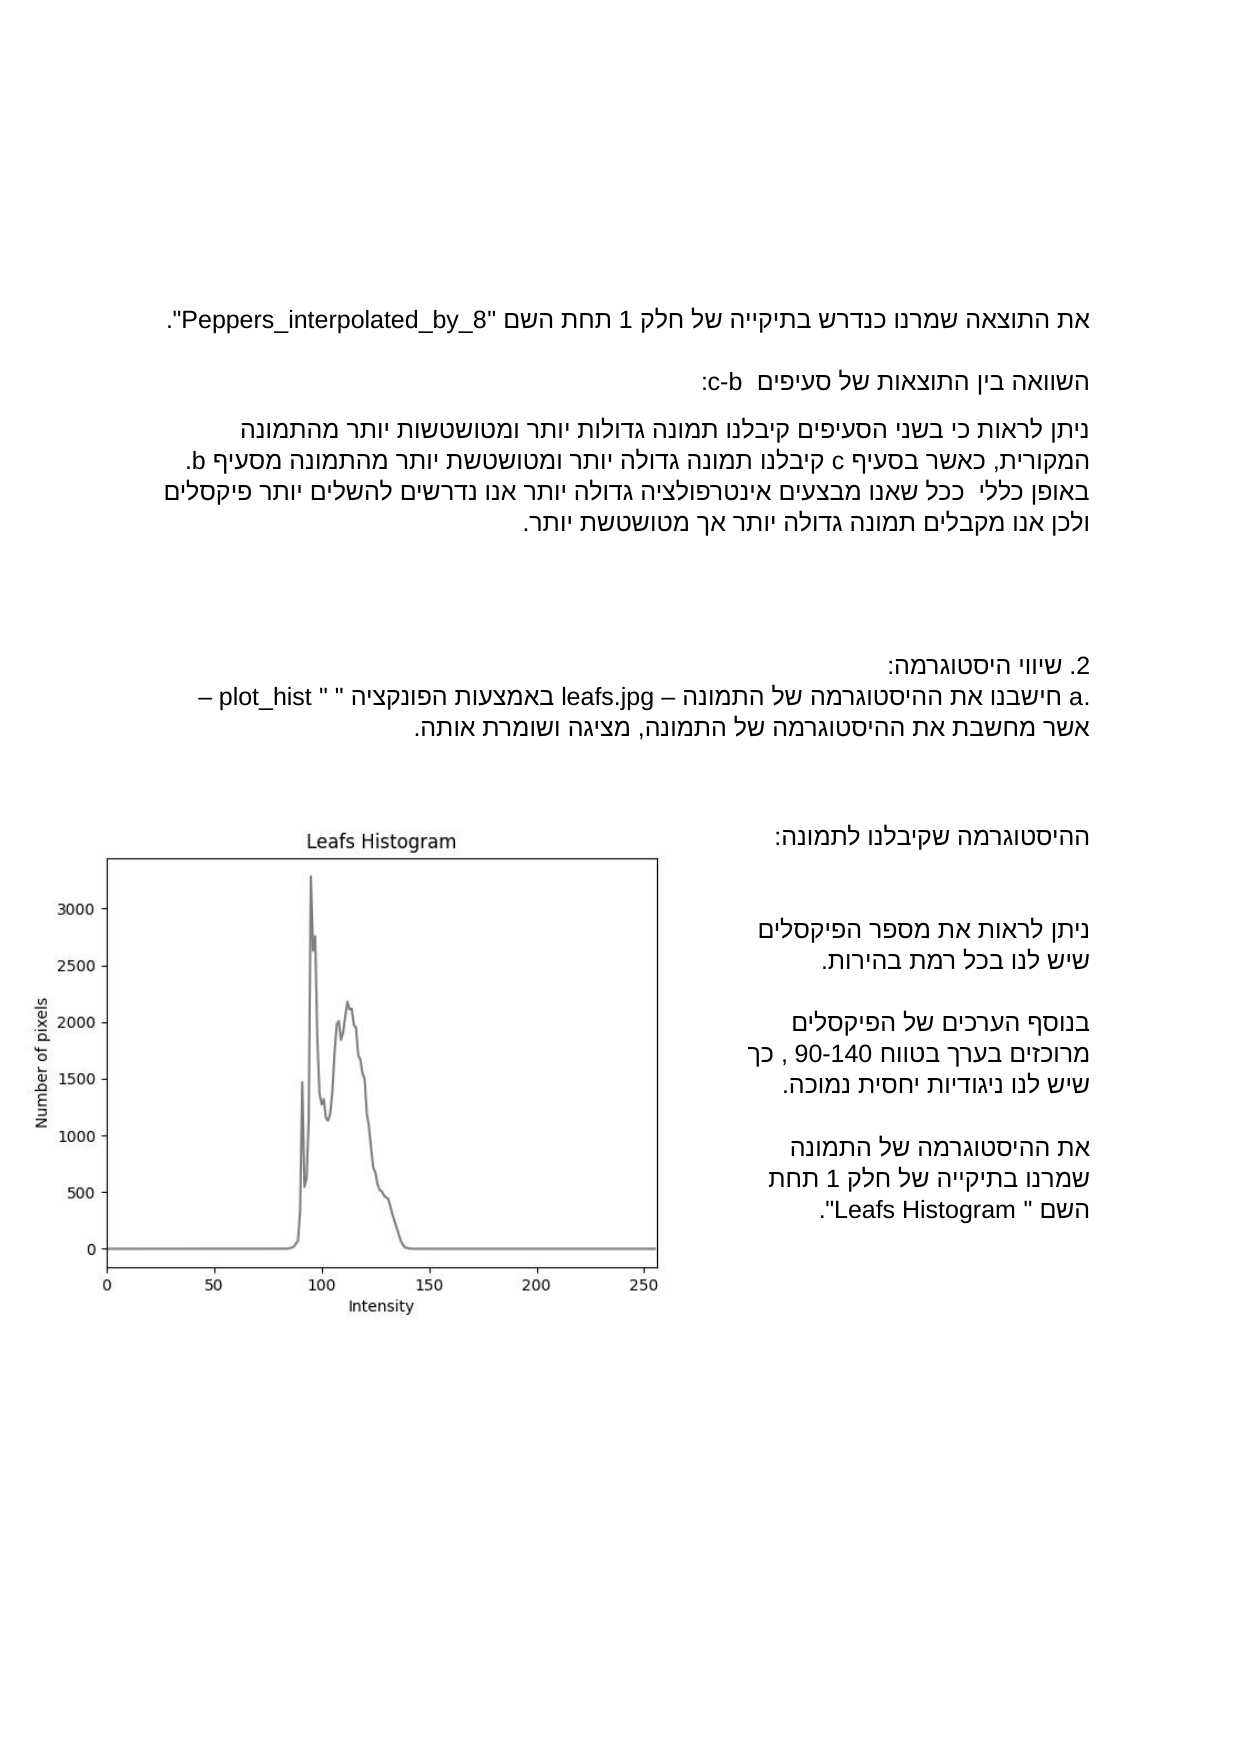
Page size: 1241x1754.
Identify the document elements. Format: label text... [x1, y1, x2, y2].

text ההיסטוגרמה שקיבלנו לתמונה: ניתן לראות את מספר הפיקסלים שיש לנו בכל רמת בהירות. בנוסף הערכים של הפיקסלים מרוכזים בערך בטווח 90-140 , כך שיש לנו ניגודיות יחסית נמוכה. את ההיסטוגרמה של התמונה שמרנו בתיקייה של חלק 1 תחת השם " Leafs Histogram". [728, 822, 1090, 1223]
picture [18, 794, 728, 1326]
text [150, 150, 1090, 396]
text 2. שיווי היסטוגרמה: .a חישבנו את ההיסטוגרמה של התמונה – leafs.jpg באמצעות הפונקציה " " plot_hist – אשר מחשבת את ההיסטוגרמה של התמונה, מציגה ושומרת אותה. [150, 651, 1090, 803]
text ניתן לראות כי בשני הסעיפים קיבלנו תמונה גדולות יותר ומטושטשות יותר מהתמונה המקורית, כאשר בסעיף c קיבלנו תמונה גדולה יותר ומטושטשת יותר מהתמונה מסעיף b. באופן כללי ככל שאנו מבצעים אינטרפולציה גדולה יותר אנו נדרשים להשלים יותר פיקסלים ולכן אנו מקבלים תמונה גדולה יותר אך מטושטשת יותר. [150, 415, 1090, 537]
